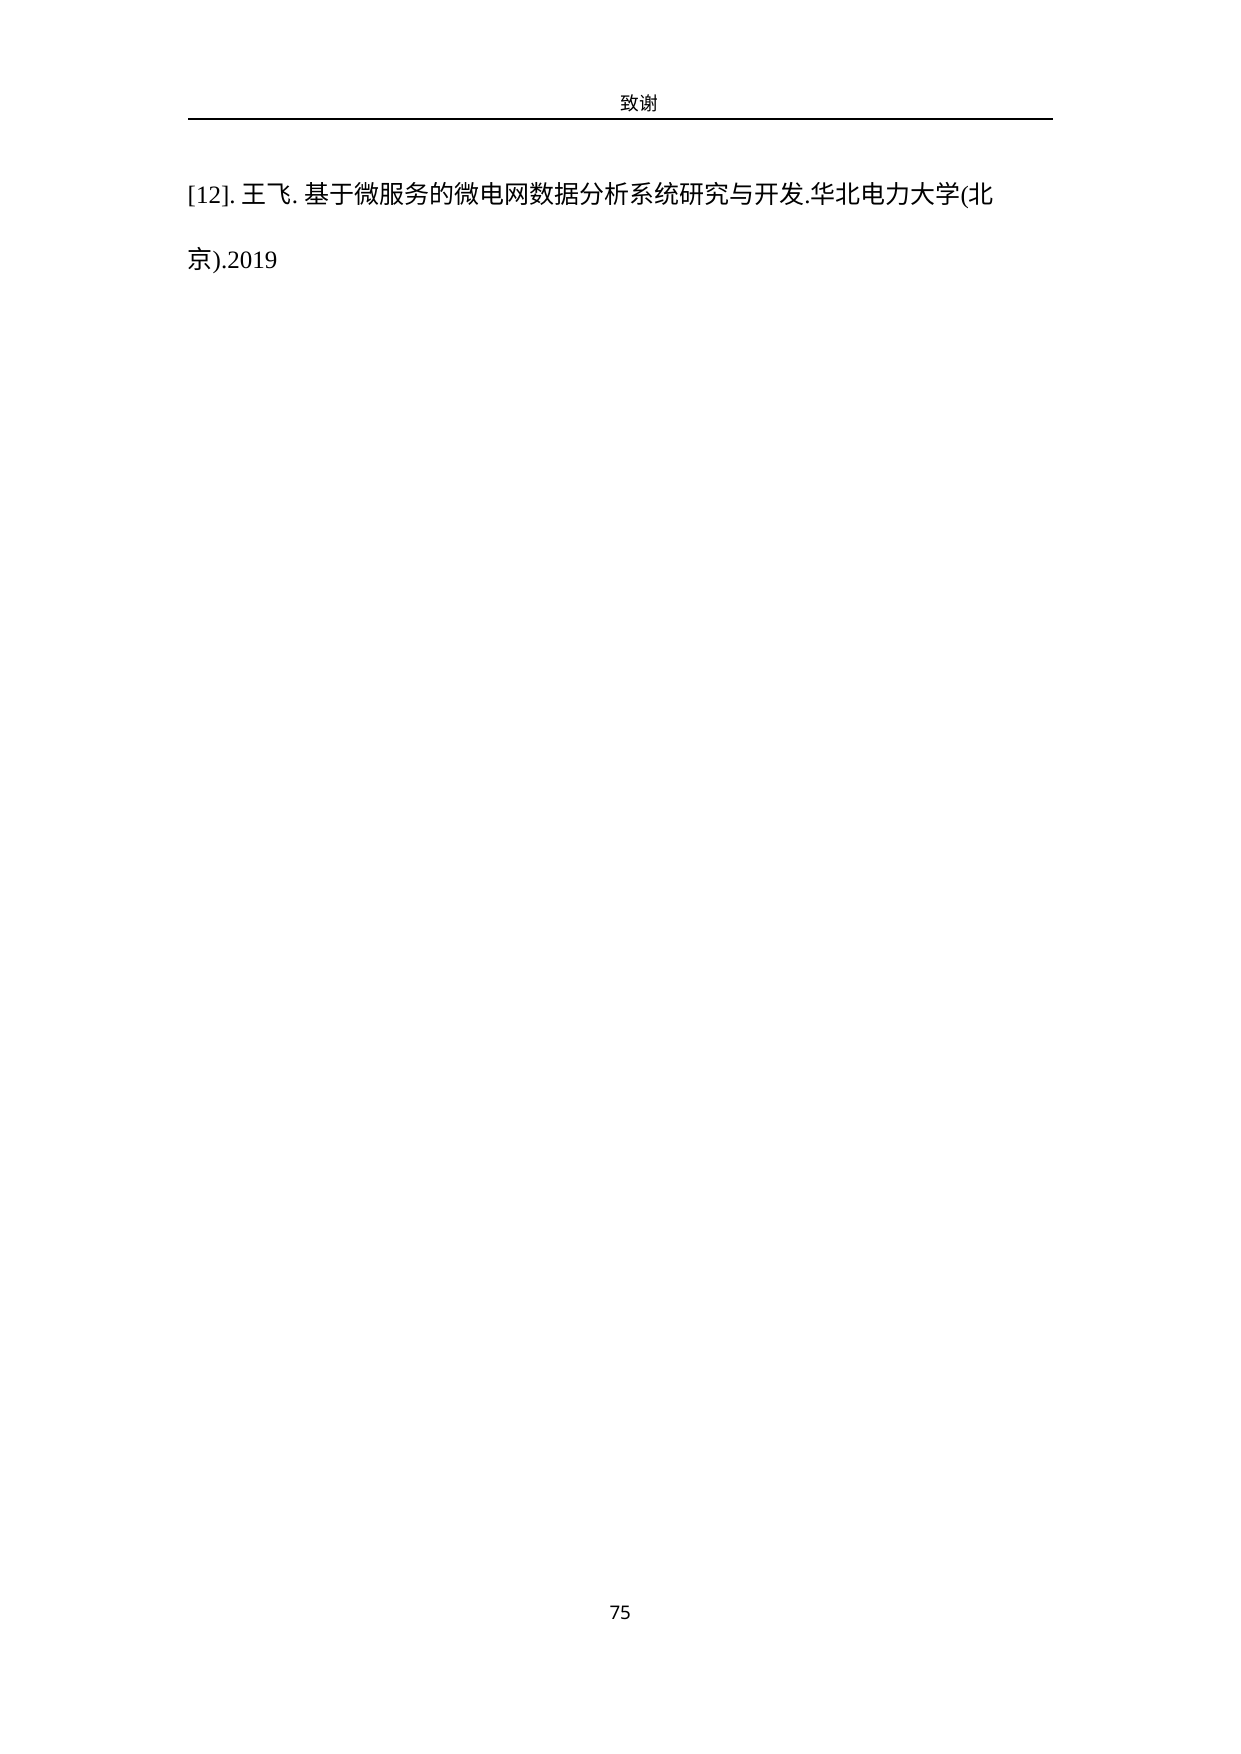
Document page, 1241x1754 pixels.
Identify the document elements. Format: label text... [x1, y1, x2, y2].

text [12]. 王飞. 基于微服务的微电网数据分析系统研究与开发.华北电力大学(北京).2019 [187, 160, 1053, 290]
